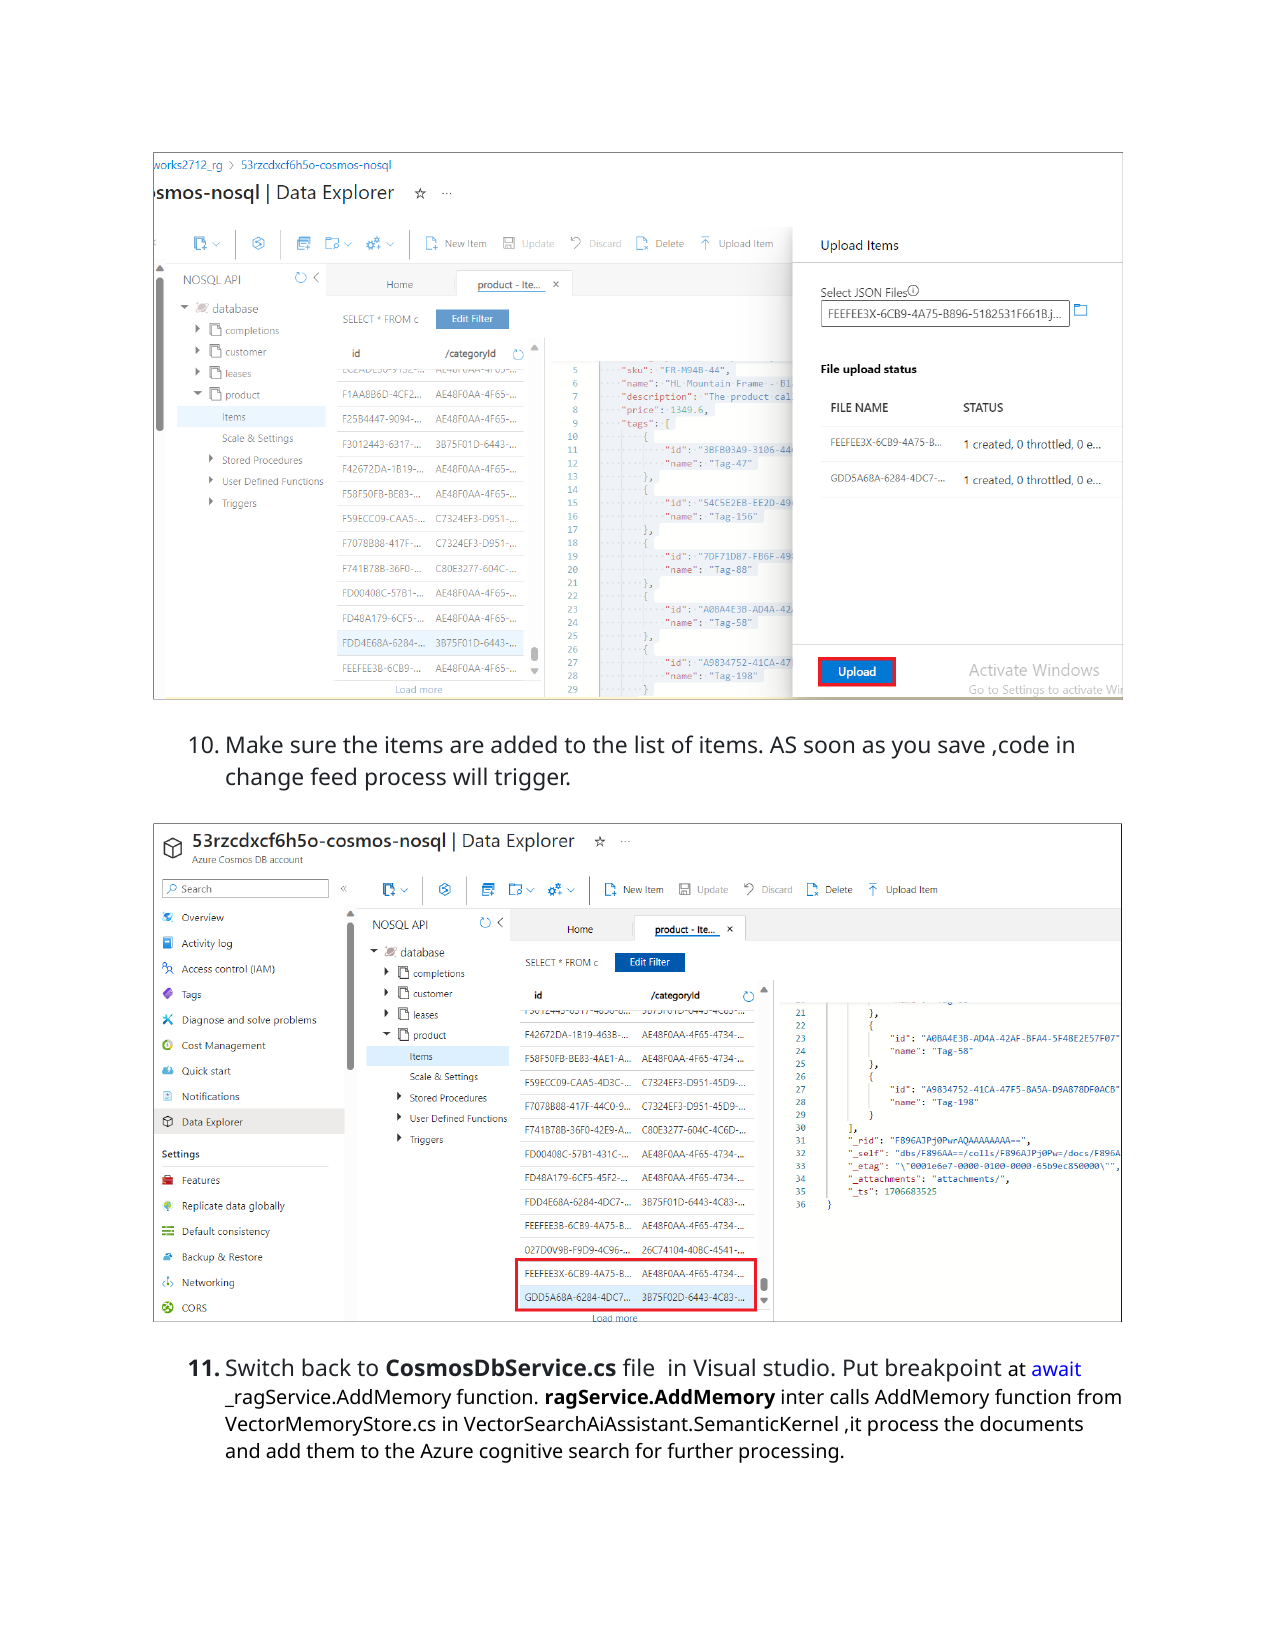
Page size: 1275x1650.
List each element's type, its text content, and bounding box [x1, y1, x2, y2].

picture [150, 150, 1124, 700]
list Switch back to CosmosDbService.cs file in Visual studio. Put breakpoint at await _ragService.AddMemory function. ragService.AddMemory inter calls AddMemory function from VectorMemoryStore.cs in VectorSearchAiAssistant.SemanticKernel ,it process the documents and add them to the Azure cognitive search for further processing. [187, 1352, 1125, 1464]
picture [150, 820, 1124, 1324]
list Make sure the items are added to the list of items. AS soon as you save ,code in change feed process will trigger. [187, 729, 1125, 792]
